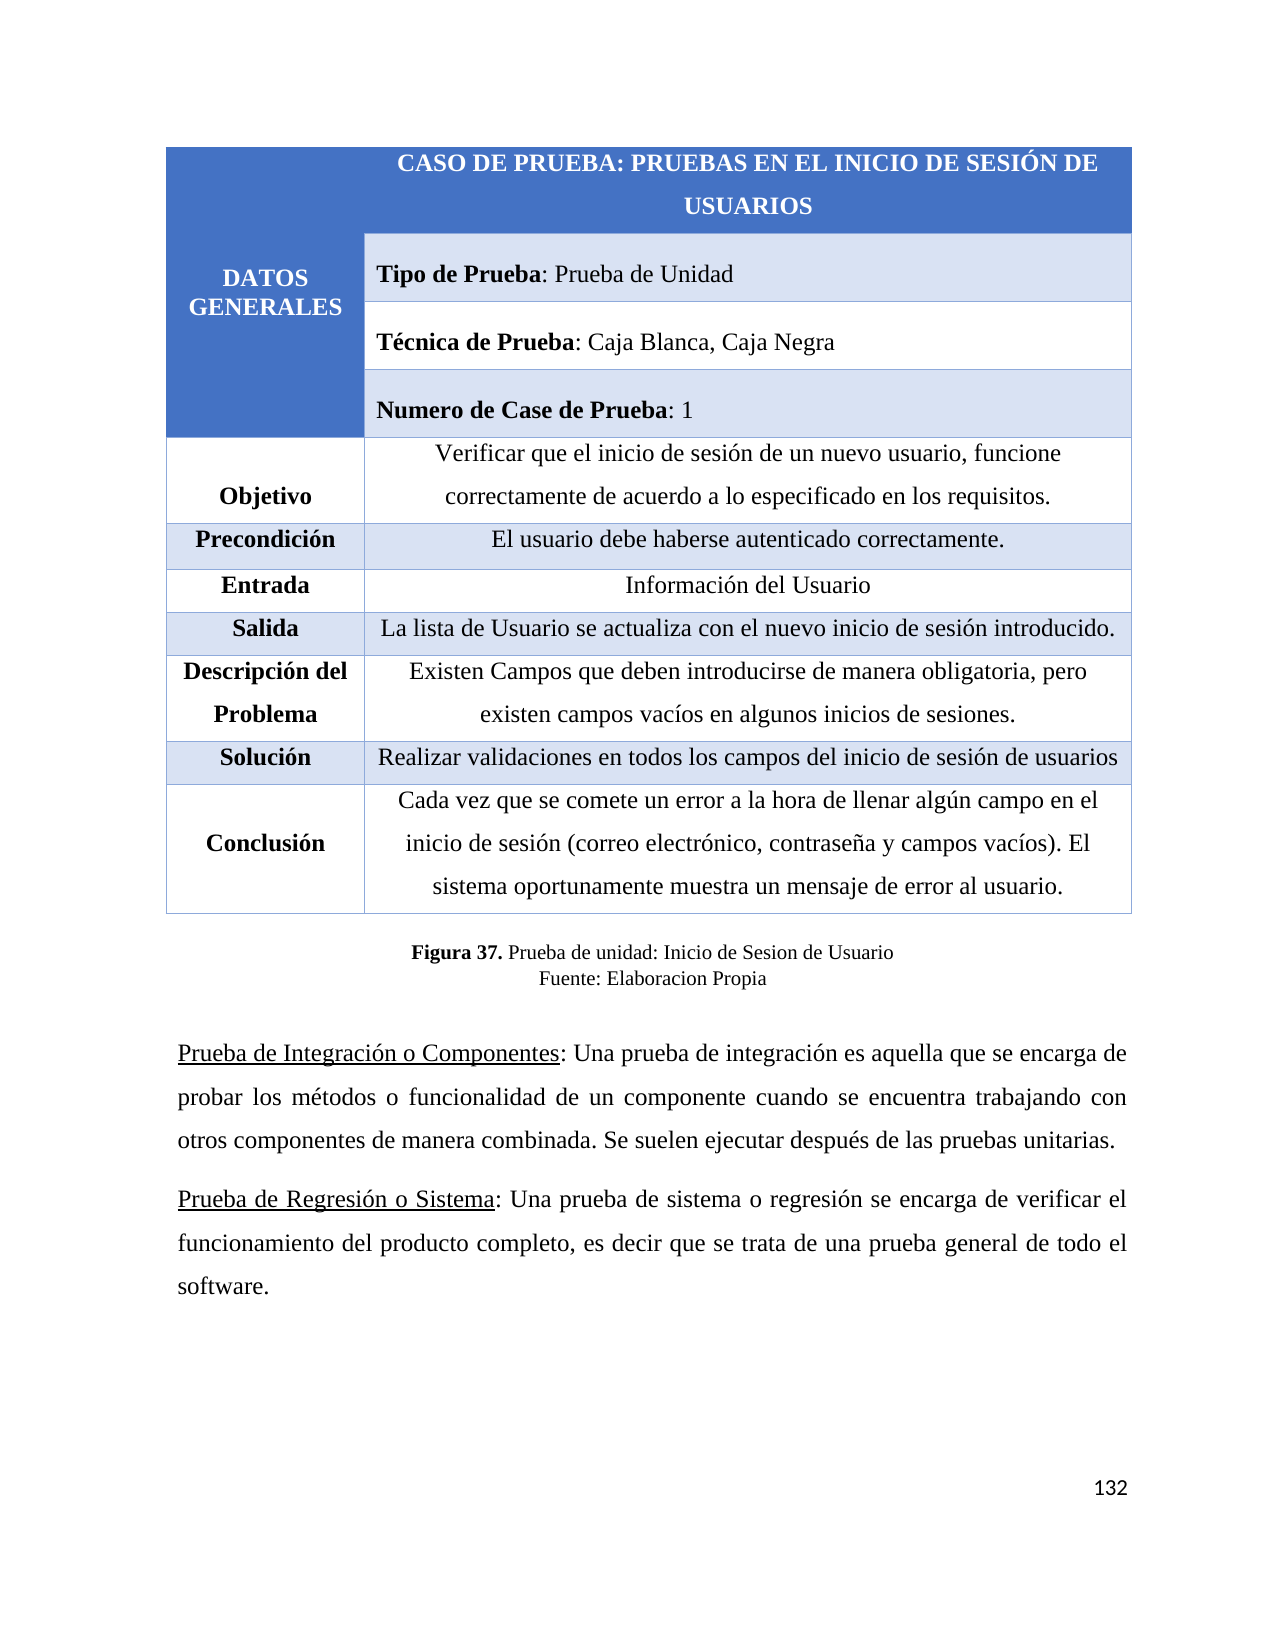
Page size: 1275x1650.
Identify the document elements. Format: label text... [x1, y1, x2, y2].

table_cell El usuario debe haberse autenticado correctamente. [365, 524, 1131, 569]
text Prueba de Regresión o Sistema: Una prueba de sistema o regresión se encarga de verificar el funcionamiento del producto completo, es decir que se trata de una prueba general de todo el software. [177, 1184, 1128, 1299]
table_cell Descripción del Problema [167, 656, 364, 741]
text Fuente: Elaboracion Propia [177, 966, 1128, 990]
table_cell Cada vez que se comete un error a la hora de llenar algún campo en el inicio de sesión (correo electrónico, contraseña y campos vacíos). El sistema oportunamente muestra un mensaje de error al usuario. [365, 785, 1131, 913]
table_cell Tipo de Prueba: Prueba de Unidad [365, 234, 1131, 301]
text Prueba de Integración o Componentes: Una prueba de integración es aquella que se encarga de probar los métodos o funcionalidad de un componente cuando se encuentra trabajando con otros componentes de manera combinada. Se suelen ejecutar después de las pruebas unitarias. [177, 1038, 1128, 1153]
table_cell Conclusión [167, 785, 364, 913]
table_cell Técnica de Prueba: Caja Blanca, Caja Negra [365, 302, 1131, 369]
table_header CASO DE PRUEBA: PRUEBAS EN EL INICIO DE SESIÓN DE USUARIOS [365, 148, 1131, 233]
table_cell Objetivo [167, 438, 364, 523]
table_cell Información del Usuario [365, 570, 1131, 612]
table_cell Numero de Case de Prueba: 1 [365, 370, 1131, 437]
table_cell Verificar que el inicio de sesión de un nuevo usuario, funcione correctamente de acuerdo a lo especificado en los requisitos. [365, 438, 1131, 523]
table_cell Solución [167, 742, 364, 784]
table_cell Realizar validaciones en todos los campos del inicio de sesión de usuarios [365, 742, 1131, 784]
table_cell Entrada [167, 570, 364, 612]
table_cell Salida [167, 613, 364, 655]
table_cell Precondición [167, 524, 364, 569]
table_cell La lista de Usuario se actualiza con el nuevo inicio de sesión introducido. [365, 613, 1131, 655]
table_cell Existen Campos que deben introducirse de manera obligatoria, pero existen campos vacíos en algunos inicios de sesiones. [365, 656, 1131, 741]
table_header DATOS GENERALES [167, 148, 364, 437]
text Figura 37. Prueba de unidad: Inicio de Sesion de Usuario [177, 940, 1128, 964]
